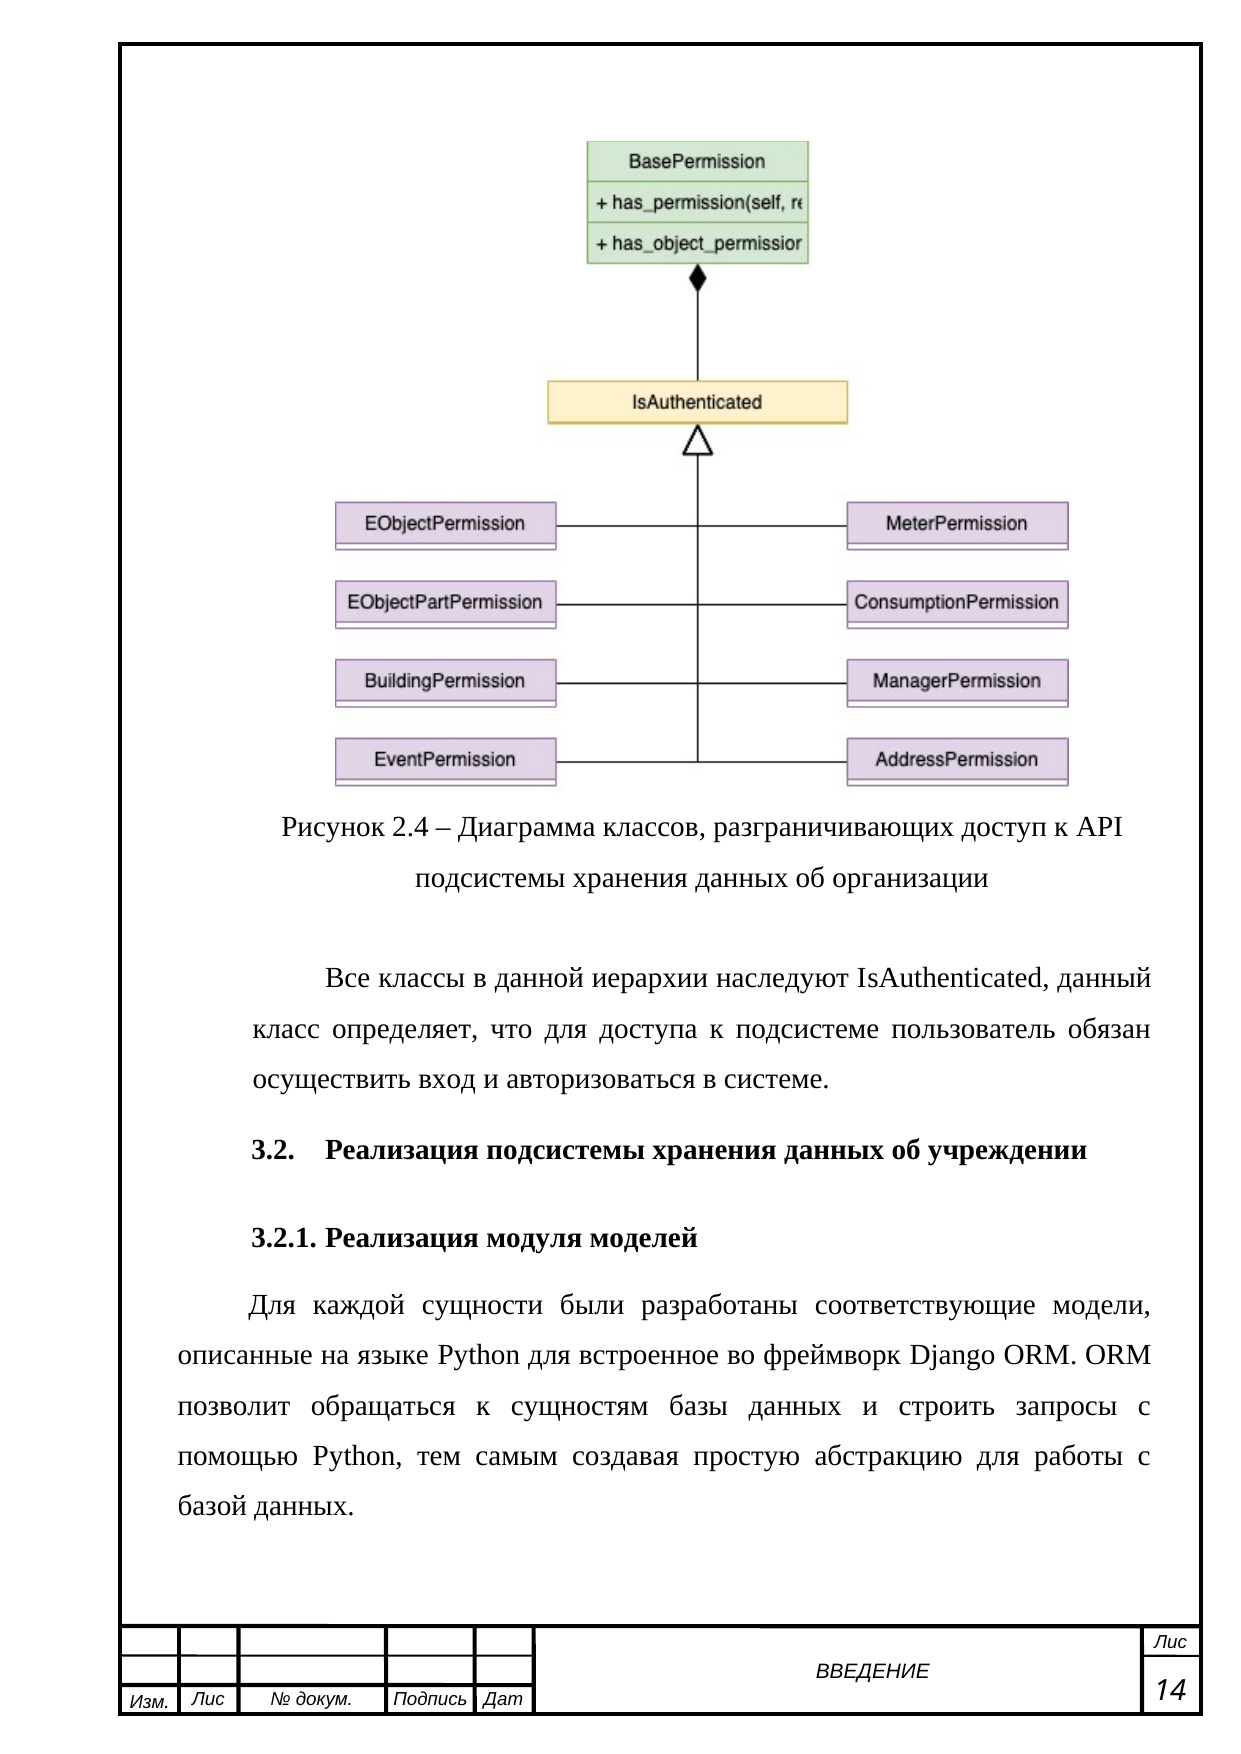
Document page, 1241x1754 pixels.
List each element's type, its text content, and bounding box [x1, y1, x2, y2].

text Для каждой сущности были разработаны соответствующие модели, описанные на языке Python для встроенное во фреймворк Django ORM. ORM позволит обращаться к сущностям базы данных и строить запросы с помощью Python, тем самым создавая простую абстракцию для работы с базой данных. [177, 1287, 1152, 1522]
subtitle Реализация подсистемы хранения данных об учреждении [177, 1132, 1152, 1166]
picture [335, 141, 1069, 793]
subtitle Реализация модуля моделей [177, 1220, 1152, 1254]
text Все классы в данной иерархии наследуют IsAuthenticated, данный класс определяет, что для доступа к подсистеме пользователь обязан осуществить вход и авторизоваться в системе. [252, 960, 1152, 1094]
text Рисунок 2.4 – Диаграмма классов, разграничивающих доступ к API подсистемы хранения данных об организации [252, 809, 1152, 893]
